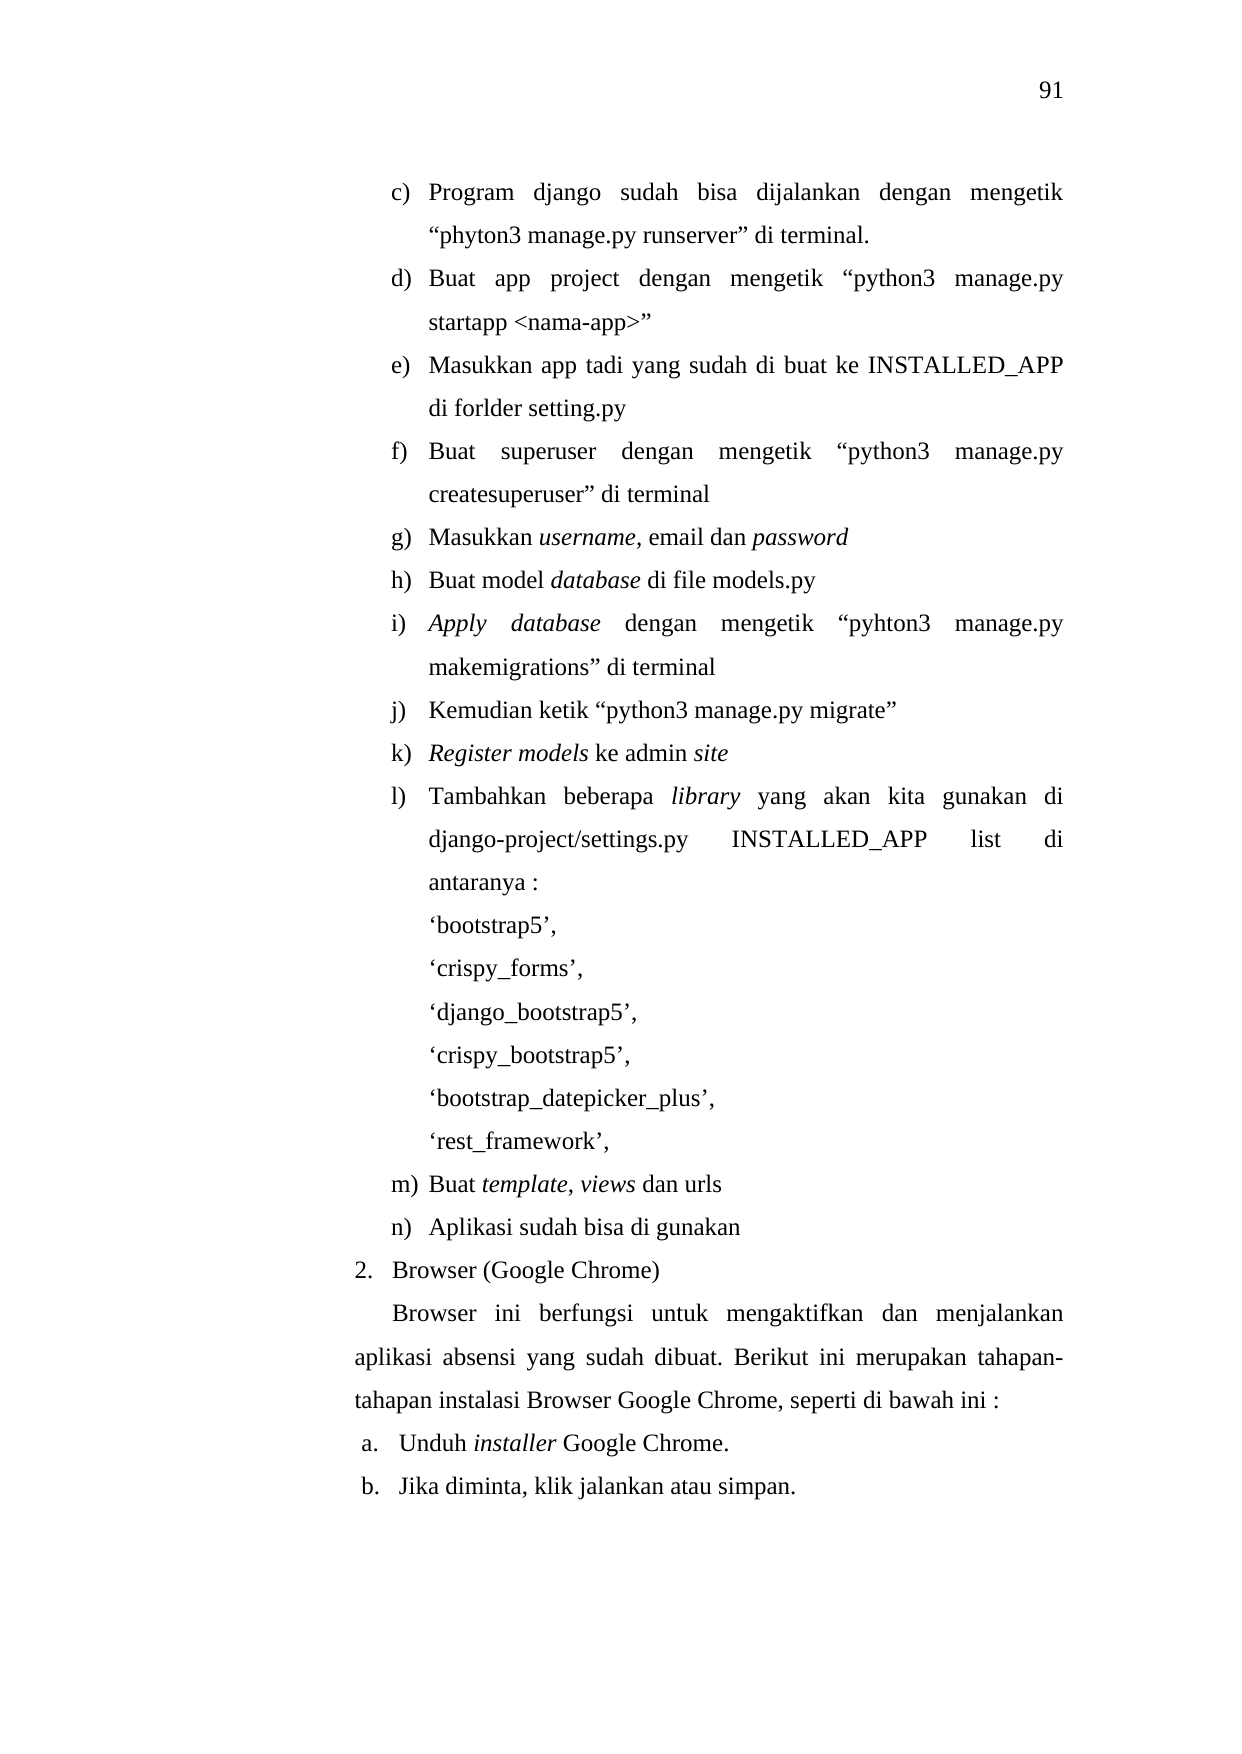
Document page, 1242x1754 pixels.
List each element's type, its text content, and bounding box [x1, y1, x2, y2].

list ‘bootstrap5’, [428, 910, 1064, 939]
list Buat superuser dengan mengetik “python3 manage.py createsuperuser” di terminal [391, 436, 1064, 508]
list Program django sudah bisa dijalankan dengan mengetik “phyton3 manage.py runserver” di terminal. [391, 177, 1064, 249]
list Tambahkan beberapa library yang akan kita gunakan di django-project/settings.py INSTALLED_APP list di antaranya : [391, 781, 1064, 896]
list Buat model database di file models.py [391, 565, 1064, 594]
list Kemudian ketik “python3 manage.py migrate” [391, 695, 1064, 723]
list Register models ke admin site [391, 738, 1064, 767]
list Browser (Google Chrome) [354, 1255, 1064, 1284]
list Unduh installer Google Chrome. [361, 1428, 1064, 1457]
list Jika diminta, klik jalankan atau simpan. [361, 1471, 1064, 1500]
list ‘crispy_bootstrap5’, [428, 1040, 1064, 1068]
list Browser ini berfungsi untuk mengaktifkan dan menjalankan aplikasi absensi yang sudah dibuat. Berikut ini merupakan tahapan-tahapan instalasi Browser Google Chrome, seperti di bawah ini : [354, 1298, 1064, 1413]
list Buat app project dengan mengetik “python3 manage.py startapp <nama-app>” [391, 263, 1064, 335]
list Apply database dengan mengetik “pyhton3 manage.py makemigrations” di terminal [391, 608, 1064, 680]
list Masukkan app tadi yang sudah di buat ke INSTALLED_APP di forlder setting.py [391, 350, 1064, 422]
list Buat template, views dan urls [391, 1169, 1064, 1198]
list ‘django_bootstrap5’, [428, 997, 1064, 1025]
list ‘crispy_forms’, [428, 953, 1064, 982]
list ‘rest_framework’, [428, 1126, 1064, 1155]
list ‘bootstrap_datepicker_plus’, [428, 1083, 1064, 1112]
list Masukkan username, email dan password [391, 522, 1064, 551]
list Aplikasi sudah bisa di gunakan [391, 1212, 1064, 1241]
